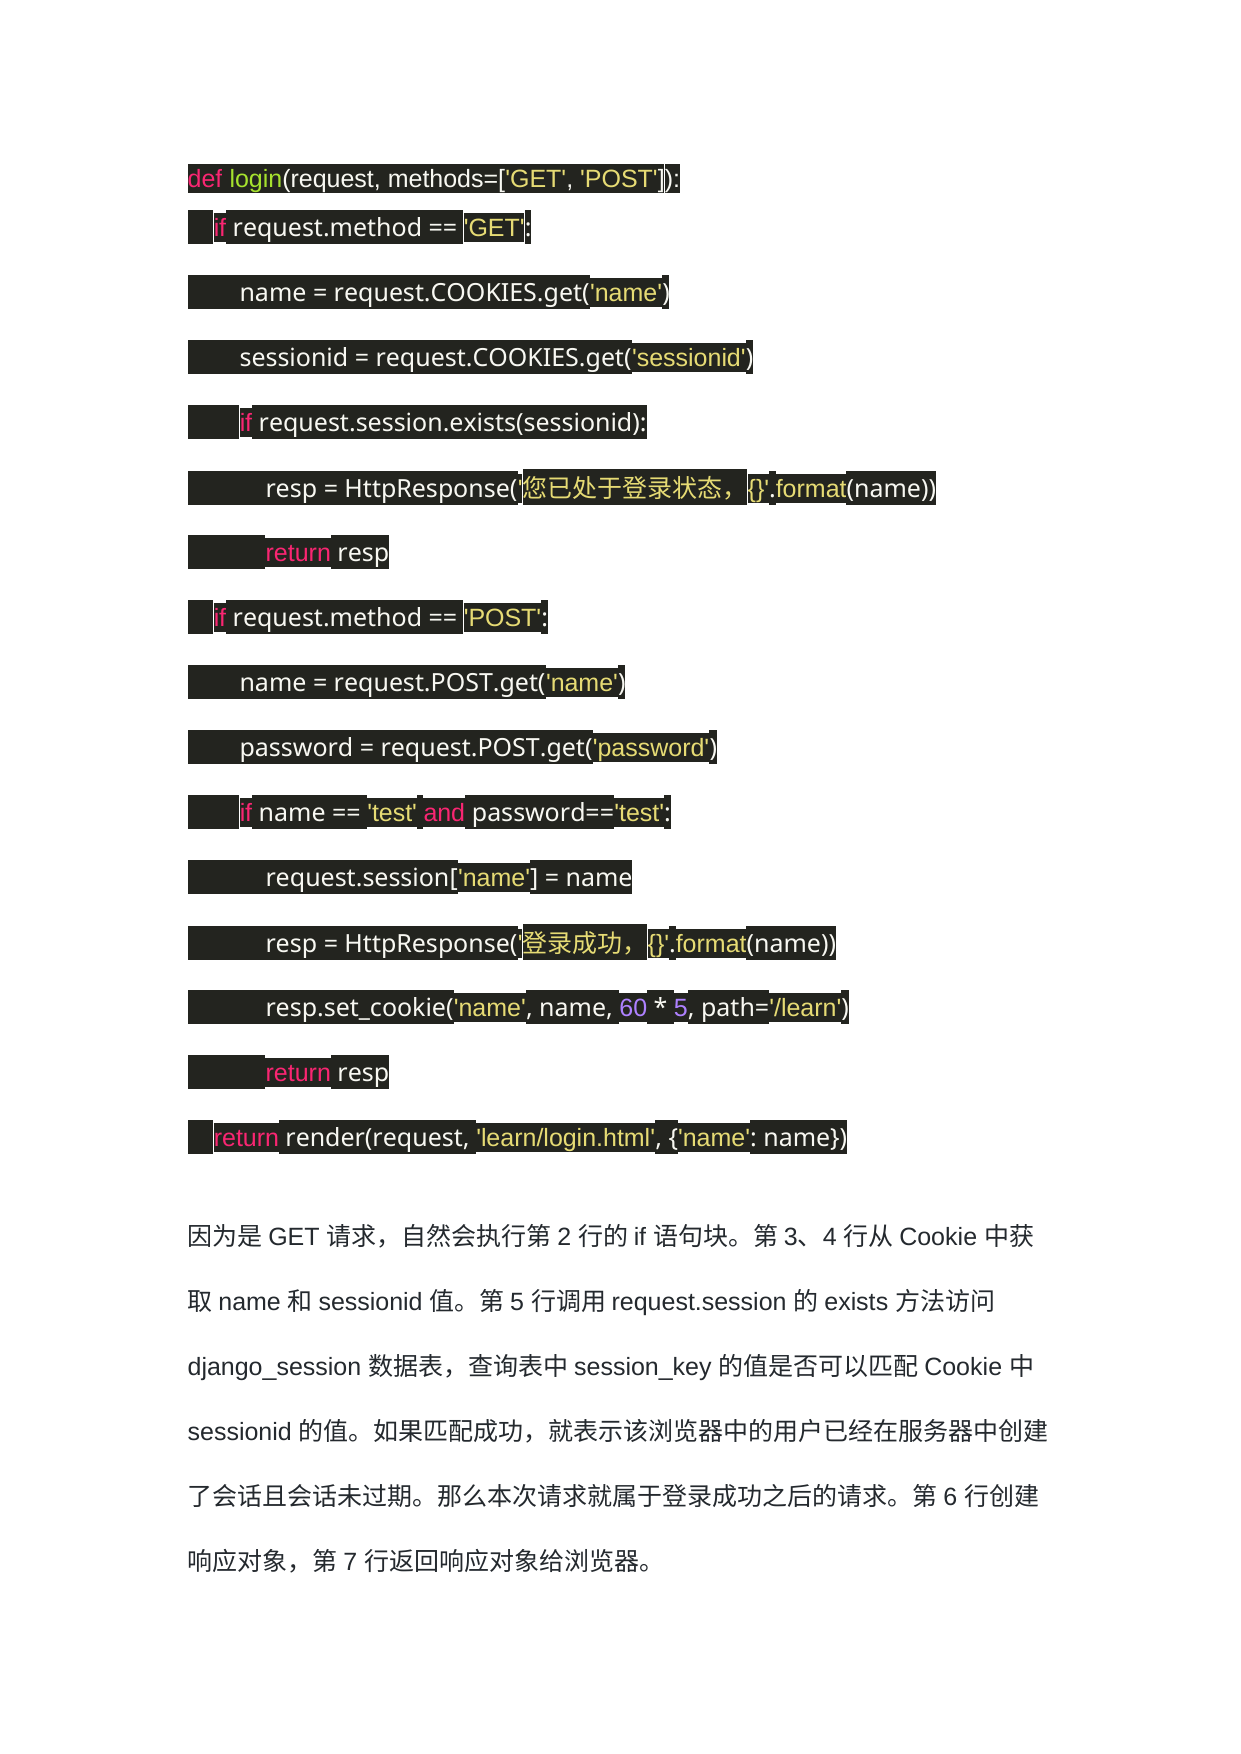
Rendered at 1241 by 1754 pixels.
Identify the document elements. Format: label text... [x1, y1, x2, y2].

text if request.method == 'GET': [187, 194, 1053, 259]
text password = request.POST.get('password') [187, 714, 1053, 779]
text 因为是 GET 请求，自然会执行第 2 行的 if 语句块。第 3、4 行从 Cookie 中获取 name 和 sessionid 值。第 5 行调用 request.session 的 exists 方法访问 django_session 数据表，查询表中 session_key 的值是否可以匹配 Cookie 中 sessionid 的值。如果匹配成功，就表示该浏览器中的用户已经在服务器中创建了会话且会话未过期。那么本次请求就属于登录成功之后的请求。第 6 行创建响应对象，第 7 行返回响应对象给浏览器。 [187, 1202, 1053, 1592]
text resp = HttpResponse('登录成功，{}'.format(name)) [187, 909, 1053, 974]
text resp = HttpResponse('您已处于登录状态，{}'.format(name)) [187, 454, 1053, 519]
text name = request.POST.get('name') [187, 649, 1053, 714]
text if request.method == 'POST': [187, 584, 1053, 649]
text def login(request, methods=['GET', 'POST']): [187, 162, 1053, 194]
text return render(request, 'learn/login.html', {'name': name}) [187, 1104, 1053, 1169]
text return resp [187, 1039, 1053, 1104]
text if name == 'test' and password=='test': [187, 779, 1053, 844]
text request.session['name'] = name [187, 844, 1053, 909]
text return resp [187, 519, 1053, 584]
text resp.set_cookie('name', name, 60 * 5, path='/learn') [187, 974, 1053, 1039]
text name = request.COOKIES.get('name') [187, 259, 1053, 324]
text if request.session.exists(sessionid): [187, 389, 1053, 454]
text sessionid = request.COOKIES.get('sessionid') [187, 324, 1053, 389]
